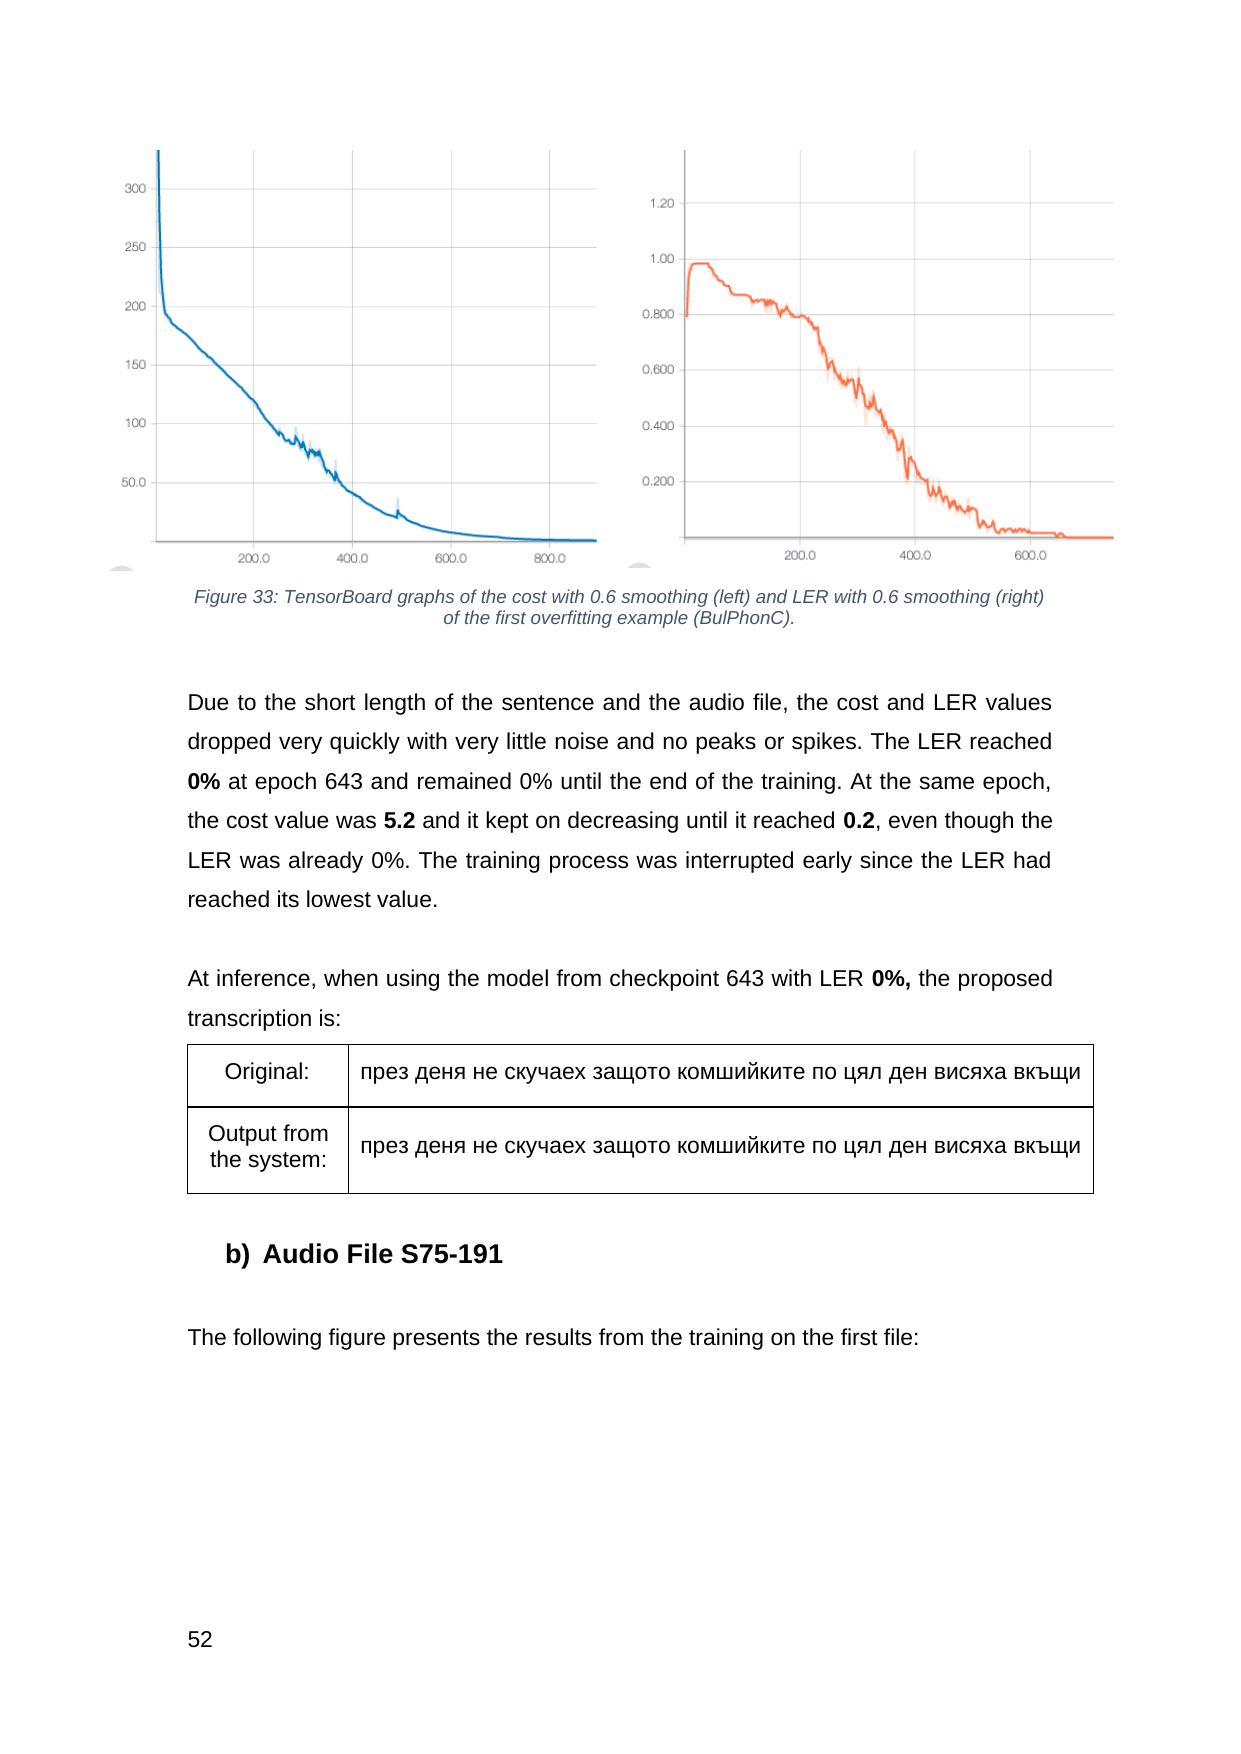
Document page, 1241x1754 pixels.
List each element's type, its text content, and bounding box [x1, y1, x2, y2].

picture [109, 150, 597, 571]
table_header [98, 150, 615, 585]
table_cell през деня не скучаех защото комшийките по цял ден висяха вкъщи [349, 1108, 1093, 1193]
text Figure 33: TensorBoard graphs of the cost with 0.6 smoothing (left) and LER with 0.6 smoothing (right) of the first overfitting example (BulPhonC). [187, 585, 1053, 628]
text At inference, when using the model from checkpoint 643 with LER 0%, the proposed transcription is: [187, 965, 1053, 1031]
table_header Original: [188, 1045, 348, 1106]
table_header [615, 150, 1132, 585]
text Due to the short length of the sentence and the audio file, the cost and LER values dropped very quickly with very little noise and no peaks or spikes. The LER reached 0% at epoch 643 and remained 0% until the end of the training. At the same epoch, the cost value was 5.2 and it kept on decreasing until it reached 0.2, even though the LER was already 0%. The training process was interrupted early since the LER had reached its lowest value. [187, 689, 1053, 913]
text The following figure presents the results from the training on the first file: [187, 1324, 1053, 1350]
subtitle Audio File S75-191 [225, 1238, 1053, 1269]
table_header през деня не скучаех защото комшийките по цял ден висяха вкъщи [349, 1045, 1093, 1106]
picture [626, 150, 1114, 568]
table_cell Output from the system: [188, 1108, 348, 1193]
